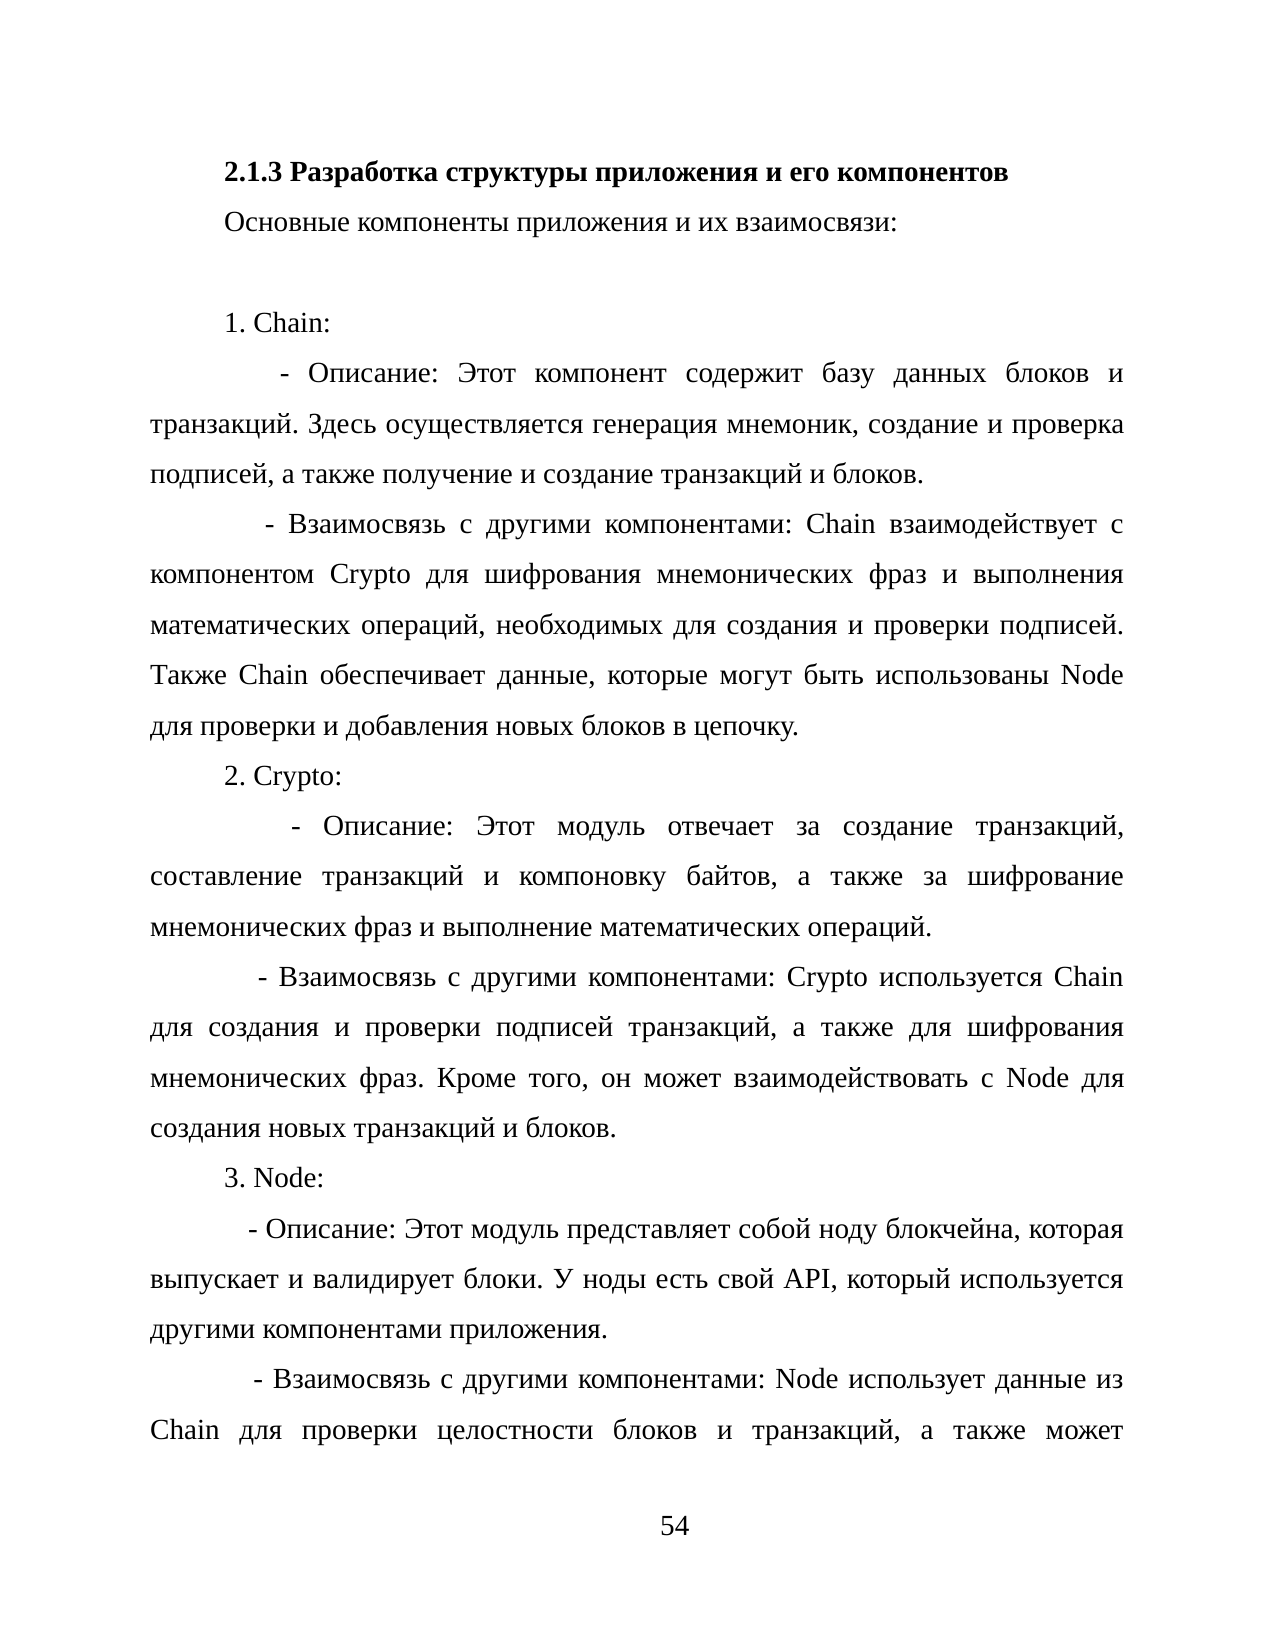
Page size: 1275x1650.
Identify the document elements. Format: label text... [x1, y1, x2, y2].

text - Описание: Этот модуль представляет собой ноду блокчейна, которая выпускает и валидирует блоки. У ноды есть свой API, который используется другими компонентами приложения. [150, 1211, 1125, 1345]
text 3. Node: [150, 1160, 1125, 1194]
text Основные компоненты приложения и их взаимосвязи: [150, 204, 1125, 238]
text - Взаимосвязь с другими компонентами: Chain взаимодействует с компонентом Crypto для шифрования мнемонических фраз и выполнения математических операций, необходимых для создания и проверки подписей. Также Chain обеспечивает данные, которые могут быть использованы Node для проверки и добавления новых блоков в цепочку. [150, 506, 1125, 741]
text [150, 1362, 1125, 1446]
text - Описание: Этот компонент содержит базу данных блоков и транзакций. Здесь осуществляется генерация мнемоник, создание и проверка подписей, а также получение и создание транзакций и блоков. [150, 355, 1125, 489]
text 1. Chain: [150, 305, 1125, 339]
text - Взаимосвязь с другими компонентами: Crypto используется Chain для создания и проверки подписей транзакций, а также для шифрования мнемонических фраз. Кроме того, он может взаимодействовать с Node для создания новых транзакций и блоков. [150, 959, 1125, 1144]
text 2. Crypto: [150, 758, 1125, 791]
text - Описание: Этот модуль отвечает за создание транзакций, составление транзакций и компоновку байтов, а также за шифрование мнемонических фраз и выполнение математических операций. [150, 808, 1125, 942]
subtitle 2.1.3 Разработка структуры приложения и его компонентов [150, 154, 1125, 188]
